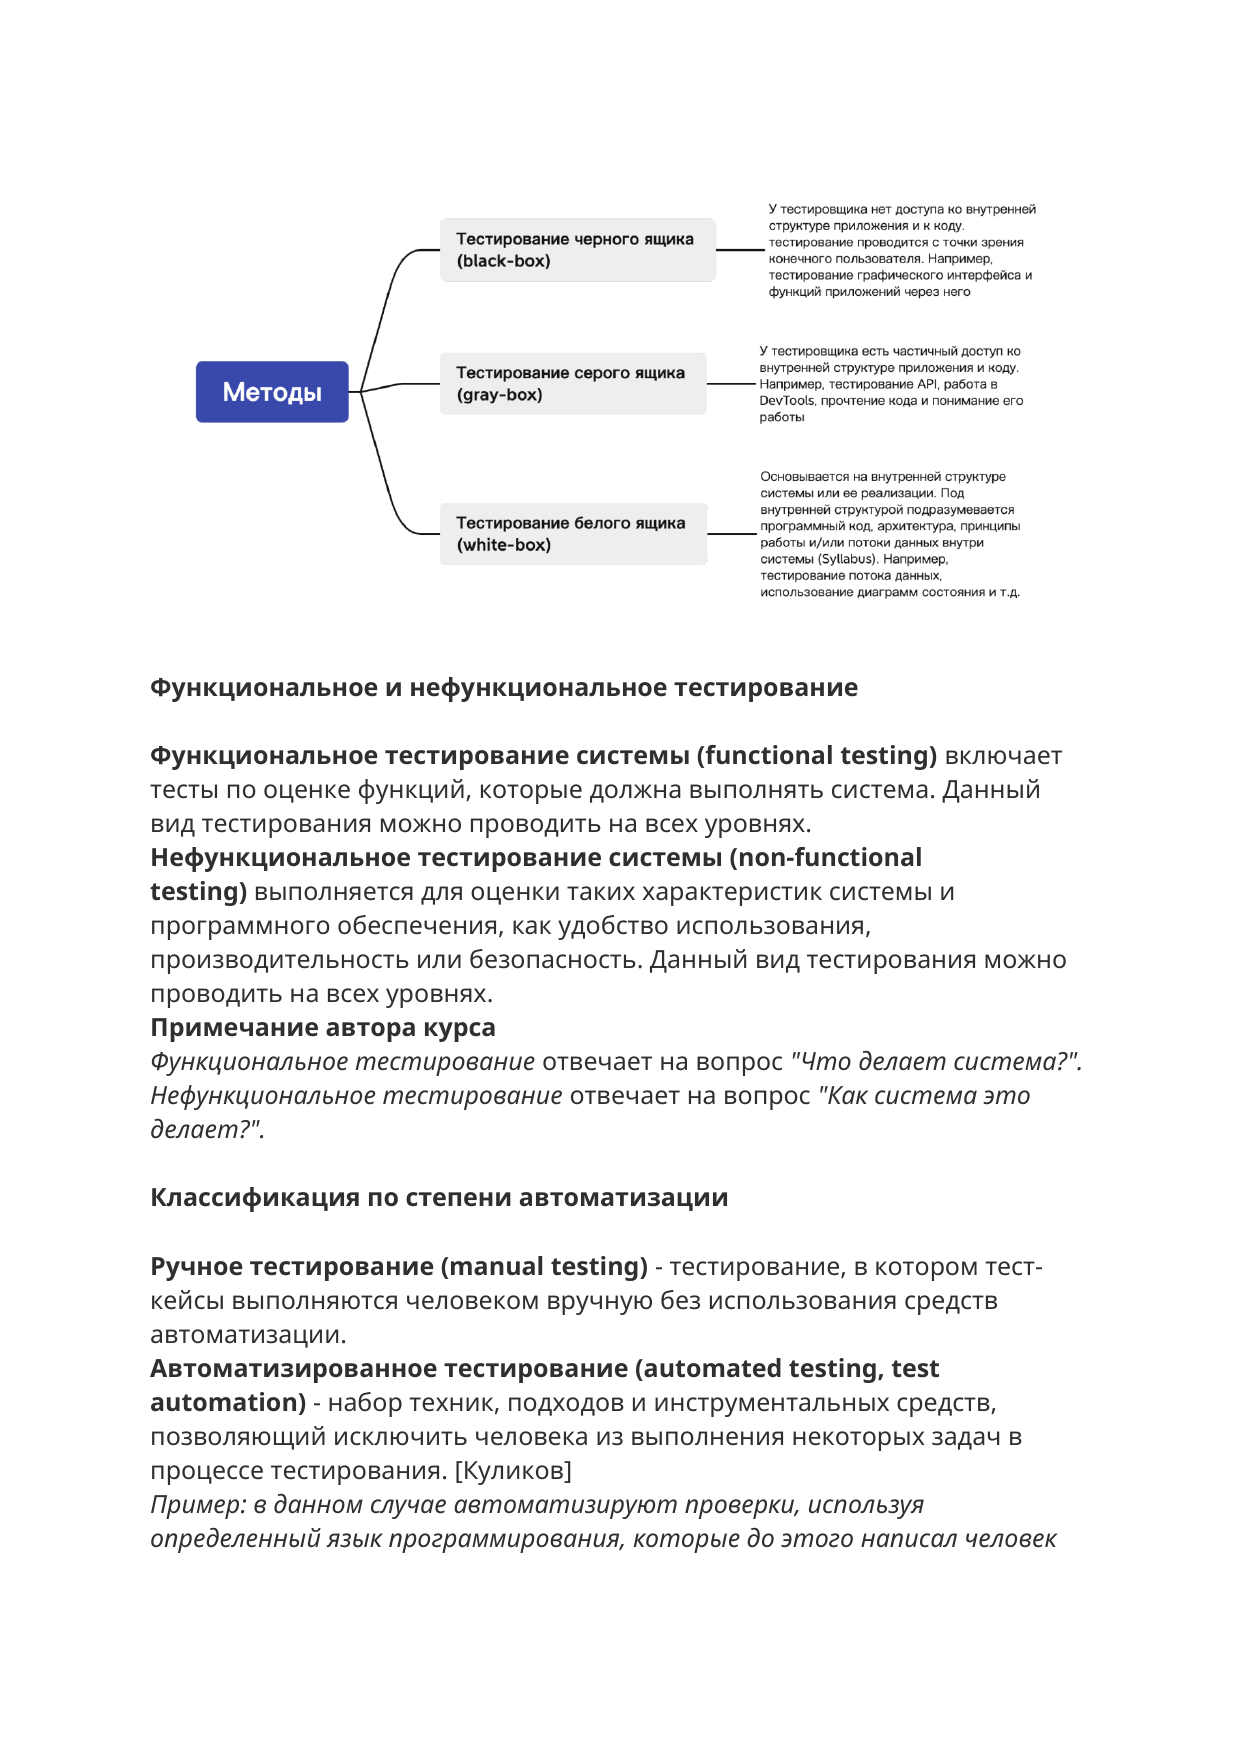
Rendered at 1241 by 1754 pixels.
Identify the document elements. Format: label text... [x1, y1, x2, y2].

text Функциональное тестирование системы (functional testing) включает тесты по оценке функций, которые должна выполнять система. Данный вид тестирования можно проводить на всех уровнях. [150, 737, 1090, 839]
text Примечание автора курса [150, 1010, 1090, 1044]
text Классификация по степени автоматизации [150, 1180, 1090, 1214]
text Автоматизированное тестирование (automated testing, test automation) - набор техник, подходов и инструментальных средств, позволяющий исключить человека из выполнения некоторых задач в процессе тестирования. [Куликов] [150, 1350, 1090, 1487]
text Ручное тестирование (manual testing) - тестирование, в котором тест-кейсы выполняются человеком вручную без использования средств автоматизации. [150, 1248, 1090, 1350]
text Функциональное и нефункциональное тестирование [150, 669, 1090, 703]
picture [150, 150, 1091, 651]
text Нефункциональное тестирование отвечает на вопрос "Как система это делает?". [150, 1078, 1090, 1146]
text Пример: в данном случае автоматизируют проверки, используя определенный язык программирования, которые до этого написал человек [150, 1487, 1090, 1555]
text Функциональное тестирование отвечает на вопрос "Что делает система?". [150, 1044, 1090, 1078]
text Нефункциональное тестирование системы (non-functional testing) выполняется для оценки таких характеристик системы и программного обеспечения, как удобство использования, производительность или безопасность. Данный вид тестирования можно проводить на всех уровнях. [150, 839, 1090, 1010]
